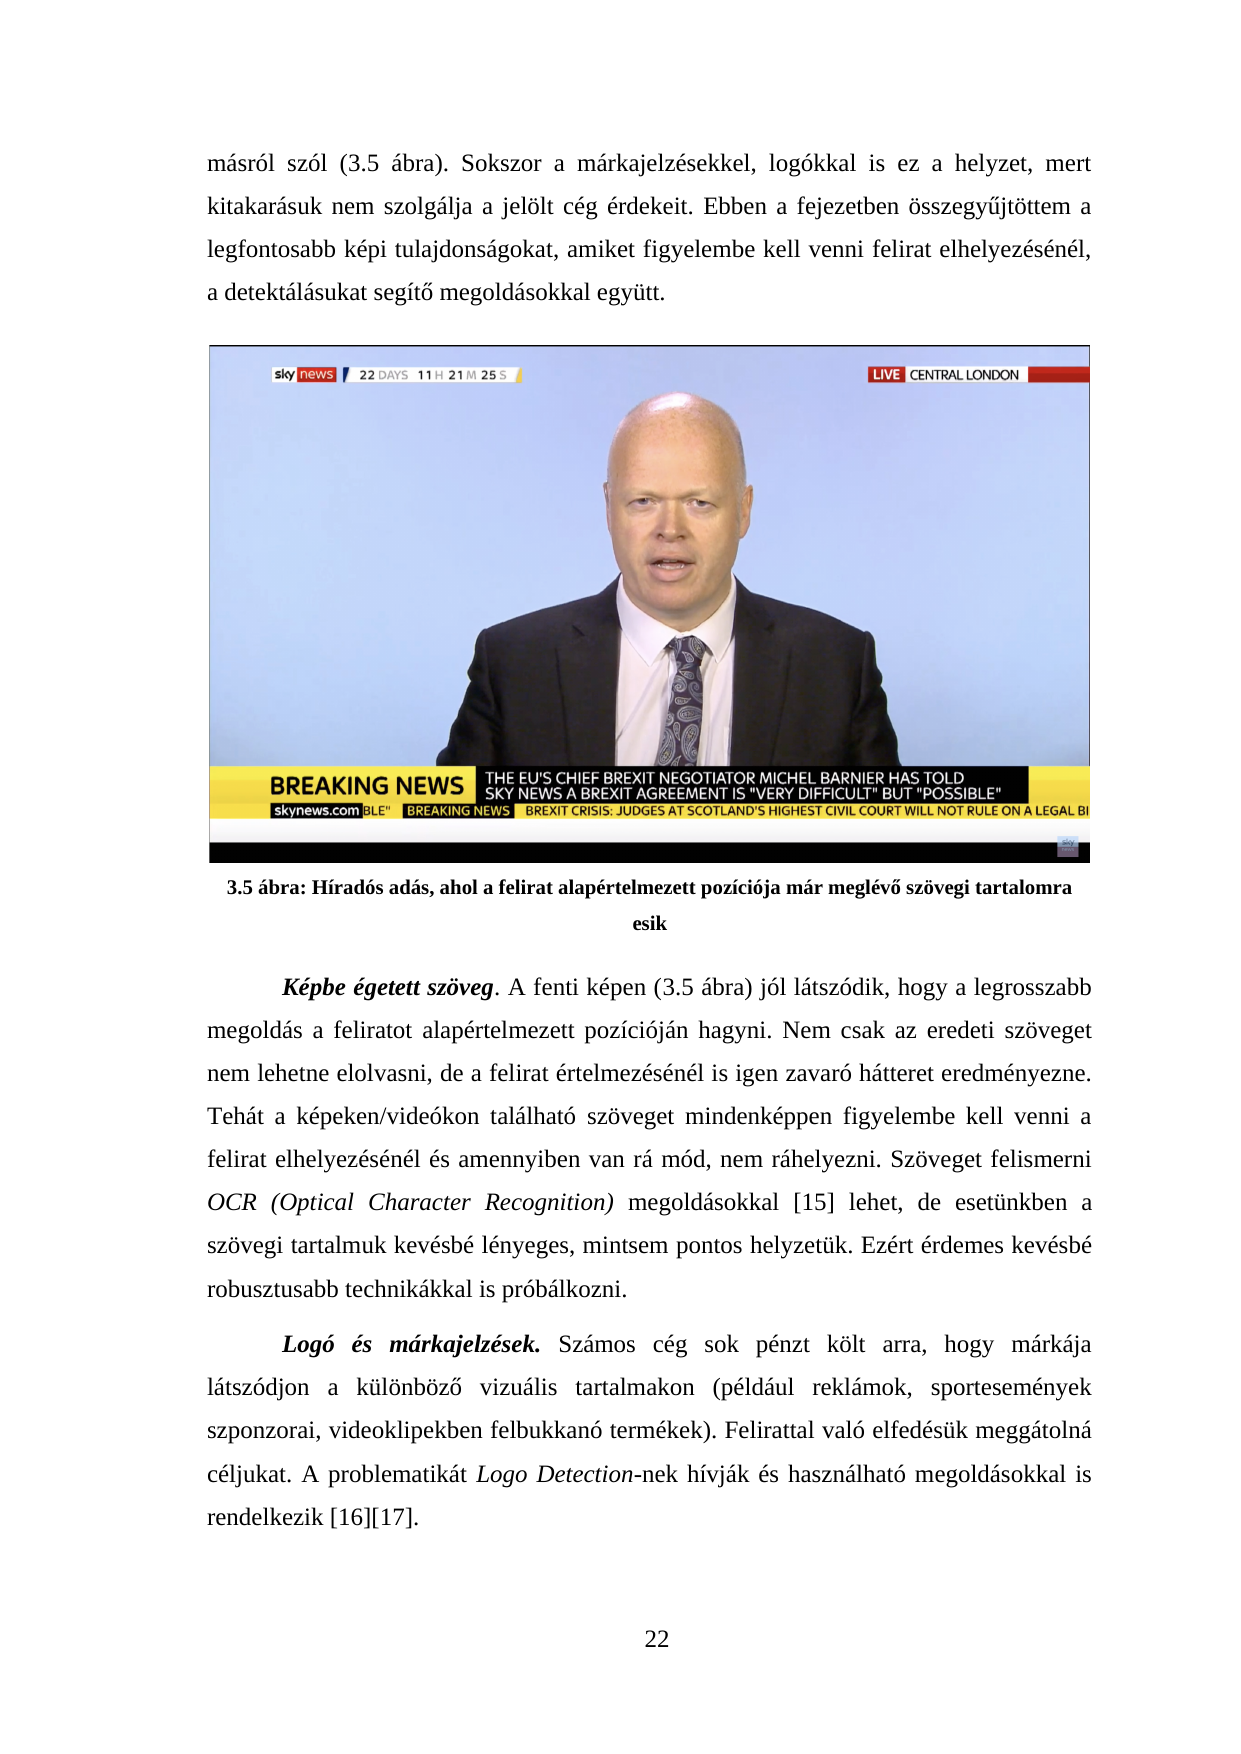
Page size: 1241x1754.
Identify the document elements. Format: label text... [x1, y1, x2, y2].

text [207, 148, 1092, 306]
text Logó és márkajelzések. Számos cég sok pénzt költ arra, hogy márkája látszódjon a különböző vizuális tartalmakon (például reklámok, sportesemények szponzorai, videoklipekben felbukkanó termékek). Felirattal való elfedésük meggátolná céljukat. A problematikát Logo Detection-nek hívják és használható megoldásokkal is rendelkezik [16][17]. [207, 1329, 1092, 1531]
picture [209, 345, 1090, 863]
